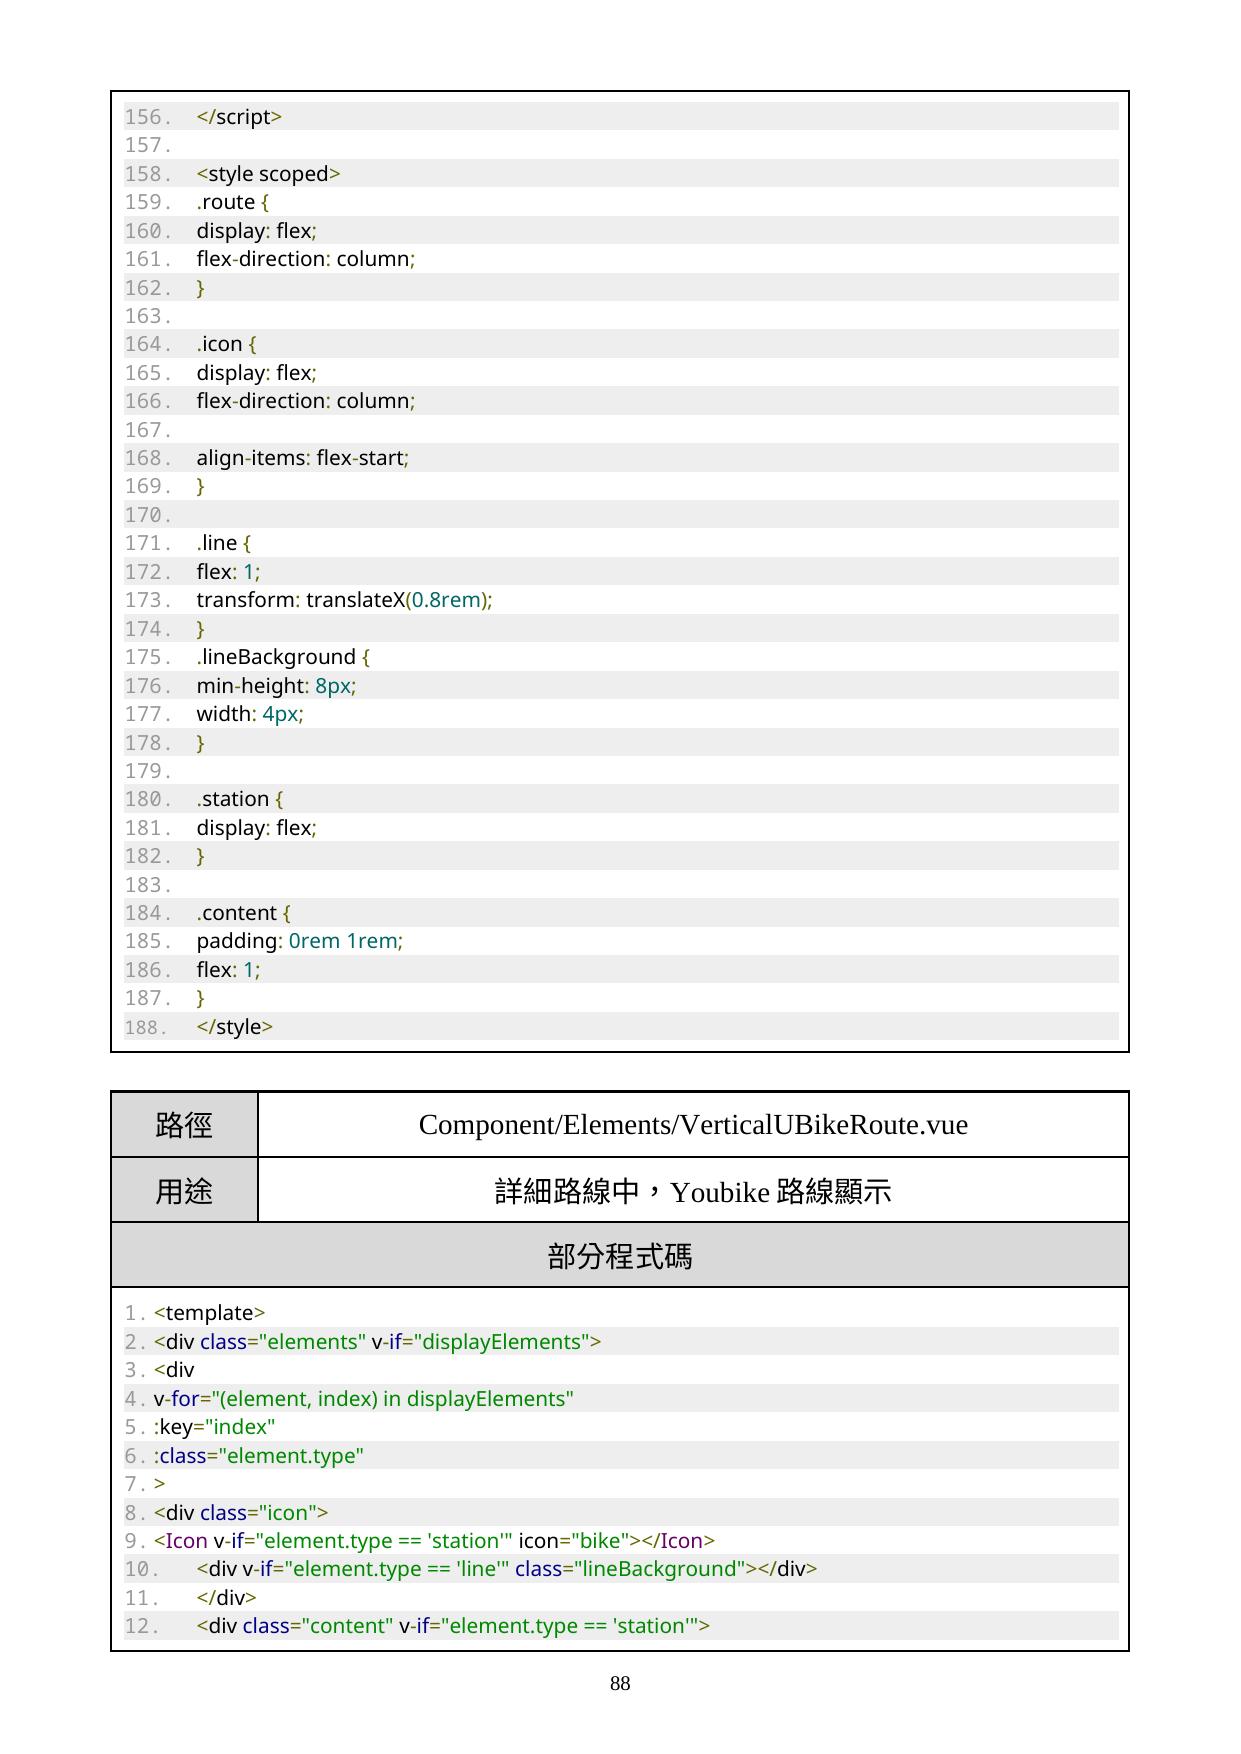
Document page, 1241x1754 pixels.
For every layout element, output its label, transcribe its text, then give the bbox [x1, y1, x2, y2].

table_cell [112, 92, 1128, 1051]
table_cell 詳細路線中，Youbike路線顯示 [259, 1158, 1128, 1221]
table_header 路徑 [112, 1093, 257, 1156]
table_cell 部分程式碼 [112, 1223, 1128, 1286]
table_cell 用途 [112, 1158, 257, 1221]
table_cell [112, 1288, 1128, 1650]
table_header Component/Elements/VerticalUBikeRoute.vue [259, 1093, 1128, 1156]
